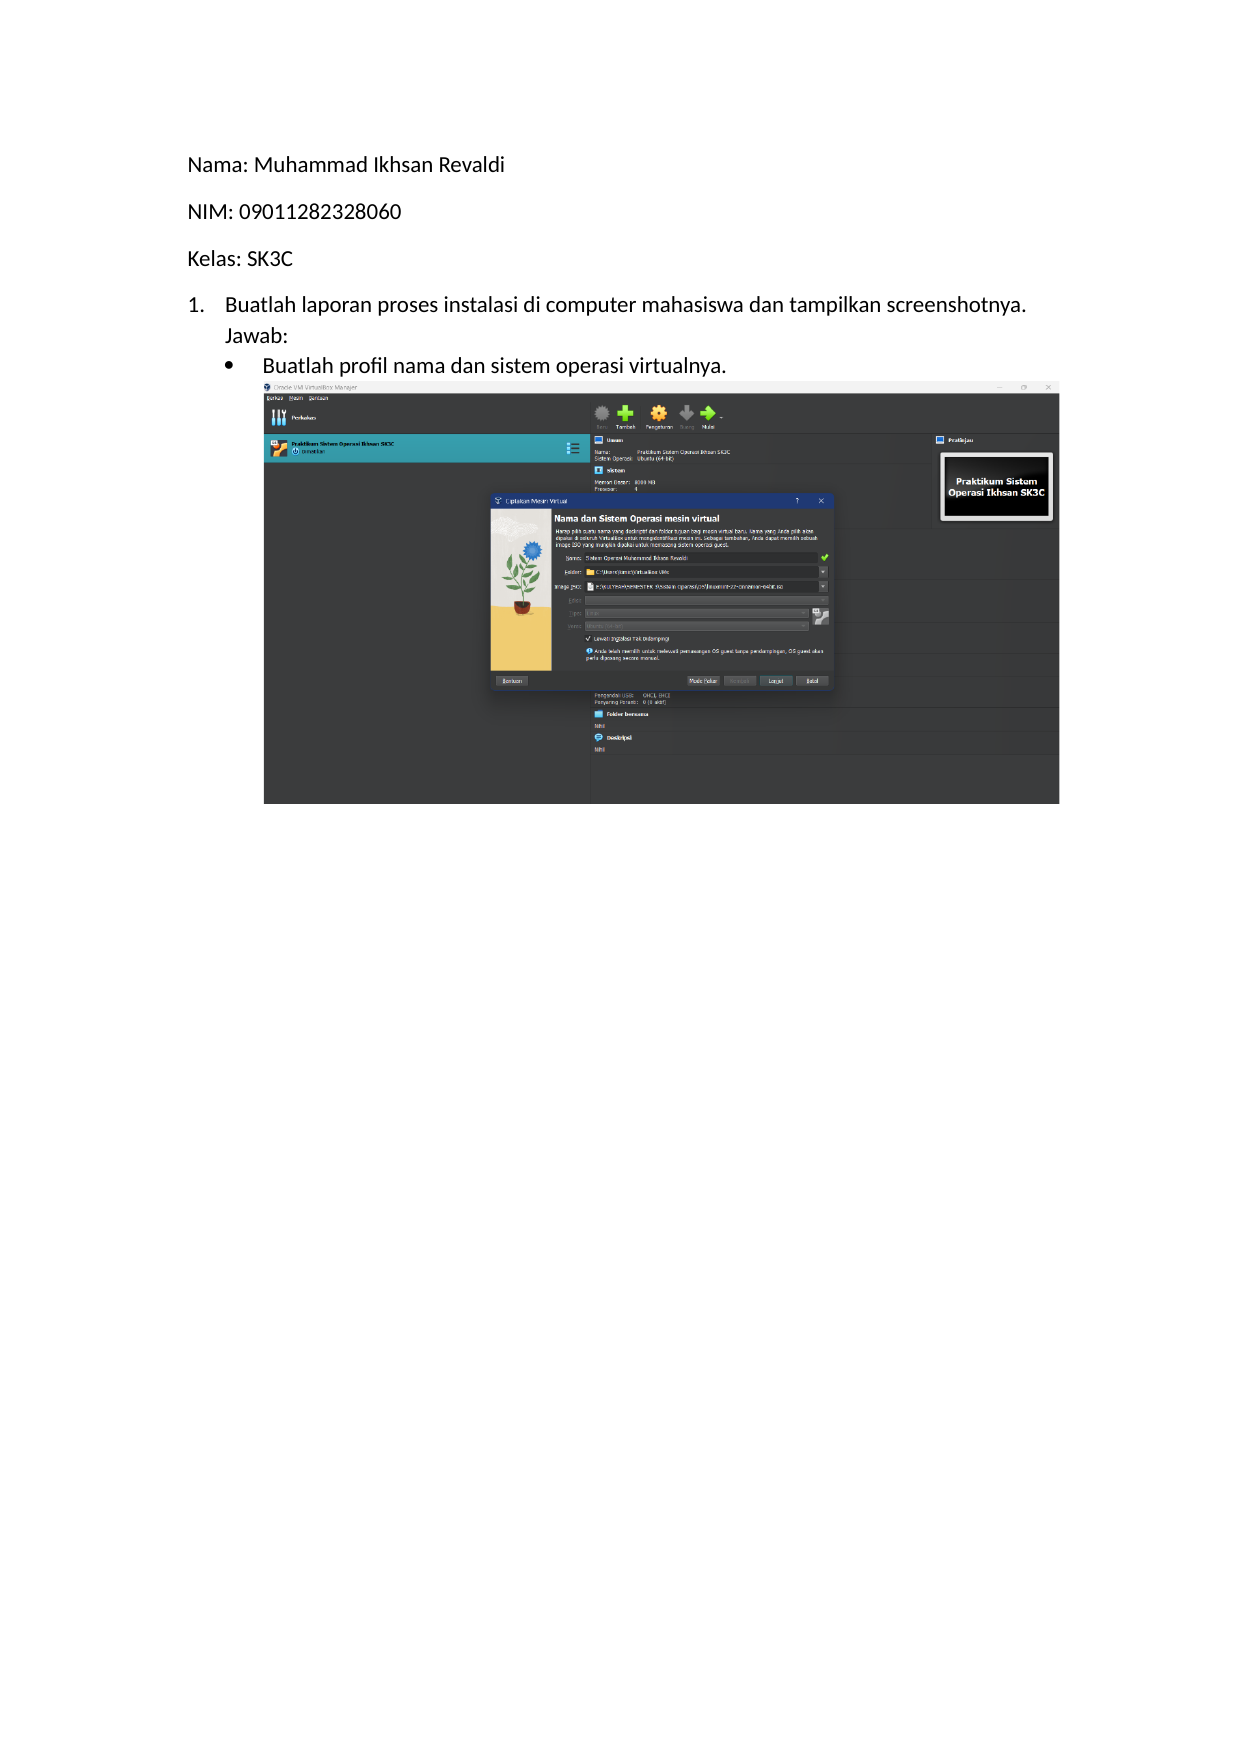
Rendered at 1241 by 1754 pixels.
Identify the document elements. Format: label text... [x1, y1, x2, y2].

list Jawab: [225, 321, 1090, 349]
list Buatlah profil nama dan sistem operasi virtualnya. [225, 351, 1090, 379]
text Kelas: SK3C [187, 244, 1090, 272]
text Nama: Muhammad Ikhsan Revaldi [187, 150, 1090, 178]
list Buatlah laporan proses instalasi di computer mahasiswa dan tampilkan screenshotnya. [187, 291, 1090, 319]
picture [262, 381, 1060, 803]
text NIM: 09011282328060 [187, 197, 1090, 225]
